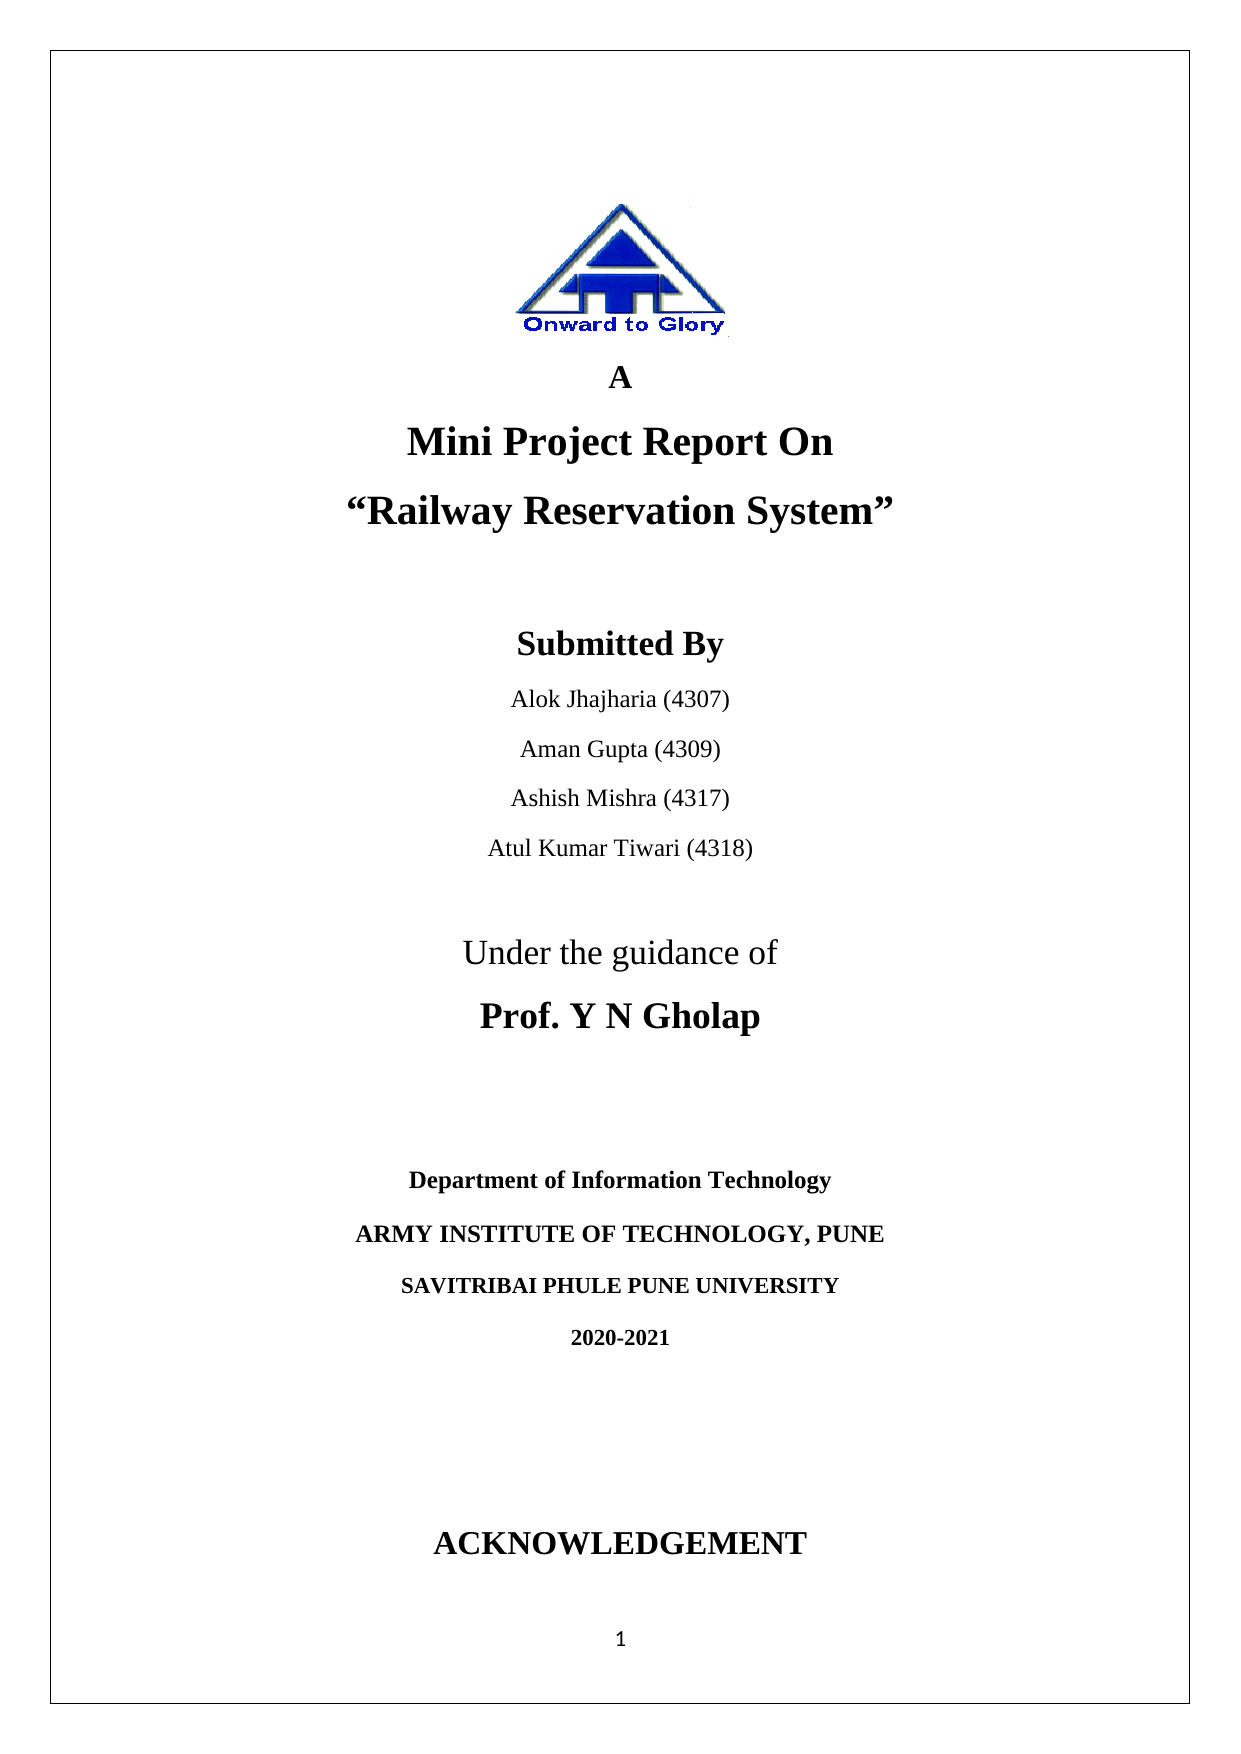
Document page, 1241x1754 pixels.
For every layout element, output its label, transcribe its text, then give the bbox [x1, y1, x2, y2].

text Mini Project Report On [150, 416, 1090, 464]
text SAVITRIBAI PHULE PUNE UNIVERSITY [150, 1272, 1090, 1299]
text ACKNOWLEDGEMENT [150, 1523, 1090, 1562]
text Prof. Y N Gholap [150, 993, 1090, 1036]
text Atul Kumar Tiwari (4318) [150, 833, 1090, 862]
text ARMY INSTITUTE OF TECHNOLOGY, PUNE [150, 1219, 1090, 1247]
text Alok Jhajharia (4307) [150, 684, 1090, 713]
text Department of Information Technology [150, 1165, 1090, 1193]
text “Railway Reservation System” [150, 485, 1090, 533]
text Submitted By [150, 623, 1090, 663]
text A [150, 357, 1090, 396]
picture [508, 198, 732, 337]
text Ashish Mishra (4317) [150, 783, 1090, 812]
text Aman Gupta (4309) [150, 734, 1090, 763]
text Under the guidance of [150, 931, 1090, 972]
text 2020-2021 [150, 1323, 1090, 1350]
